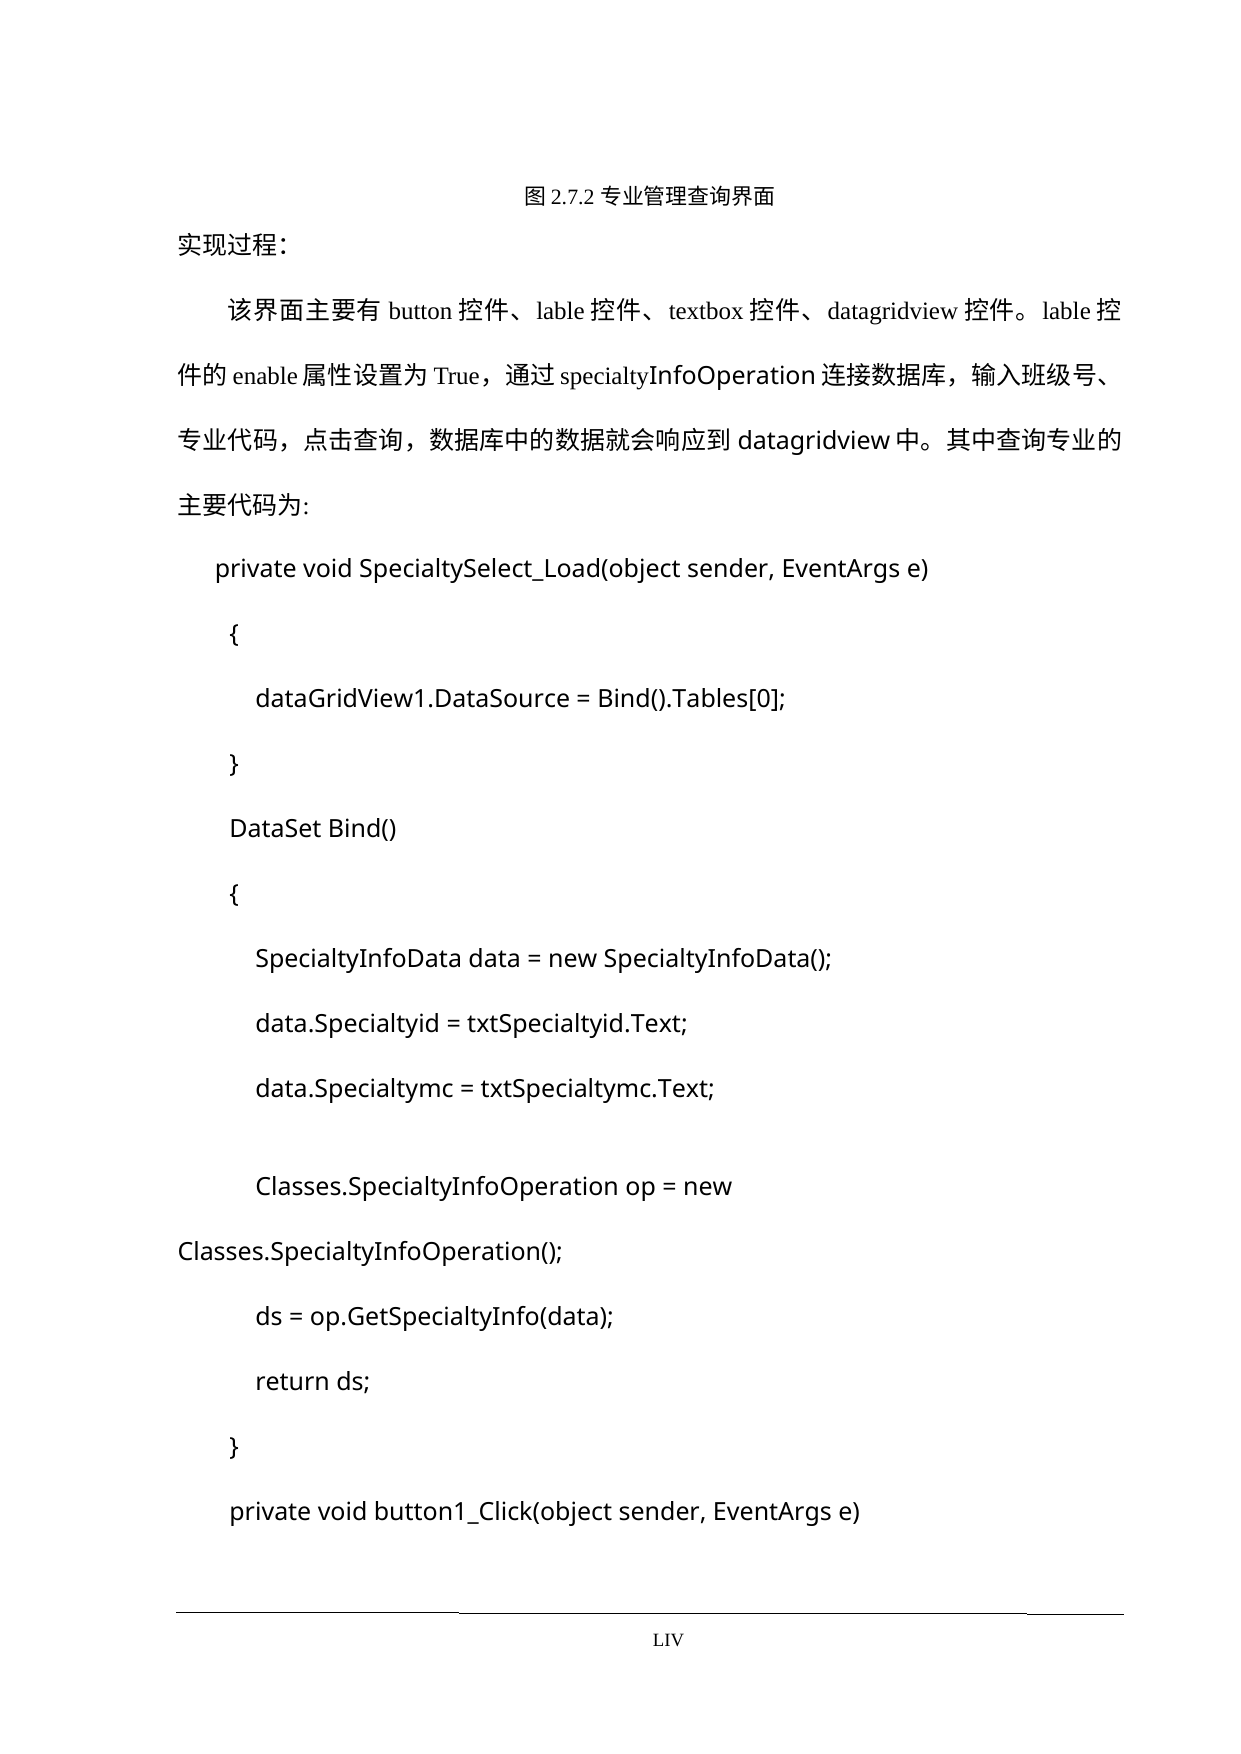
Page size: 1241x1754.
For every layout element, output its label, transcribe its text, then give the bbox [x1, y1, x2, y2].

text } [177, 731, 1122, 796]
text { [177, 601, 1122, 666]
text 实现过程： [177, 211, 1122, 276]
text { [177, 861, 1122, 926]
text data.Specialtyid = txtSpecialtyid.Text; [177, 991, 1122, 1056]
text private void button1_Click(object sender, EventArgs e) [177, 1478, 1122, 1543]
text data.Specialtymc = txtSpecialtymc.Text; [177, 1056, 1122, 1121]
text Classes.SpecialtyInfoOperation op = new Classes.SpecialtyInfoOperation(); [177, 1153, 1122, 1283]
text } [177, 1413, 1122, 1478]
text private void SpecialtySelect_Load(object sender, EventArgs e) [177, 536, 1122, 601]
text 该界面主要有button控件、lable控件、textbox控件、datagridview控件。lable控件的enable属性设置为True，通过specialtyInfoOperation连接数据库，输入班级号、专业代码，点击查询，数据库中的数据就会响应到datagridview中。其中查询专业的主要代码为: [177, 276, 1122, 536]
text return ds; [177, 1348, 1122, 1413]
text dataGridView1.DataSource = Bind().Tables[0]; [177, 666, 1122, 731]
text 图2.7.2 专业管理查询界面 [177, 178, 1122, 211]
text SpecialtyInfoData data = new SpecialtyInfoData(); [177, 926, 1122, 991]
text ds = op.GetSpecialtyInfo(data); [177, 1283, 1122, 1348]
text DataSet Bind() [177, 796, 1122, 861]
